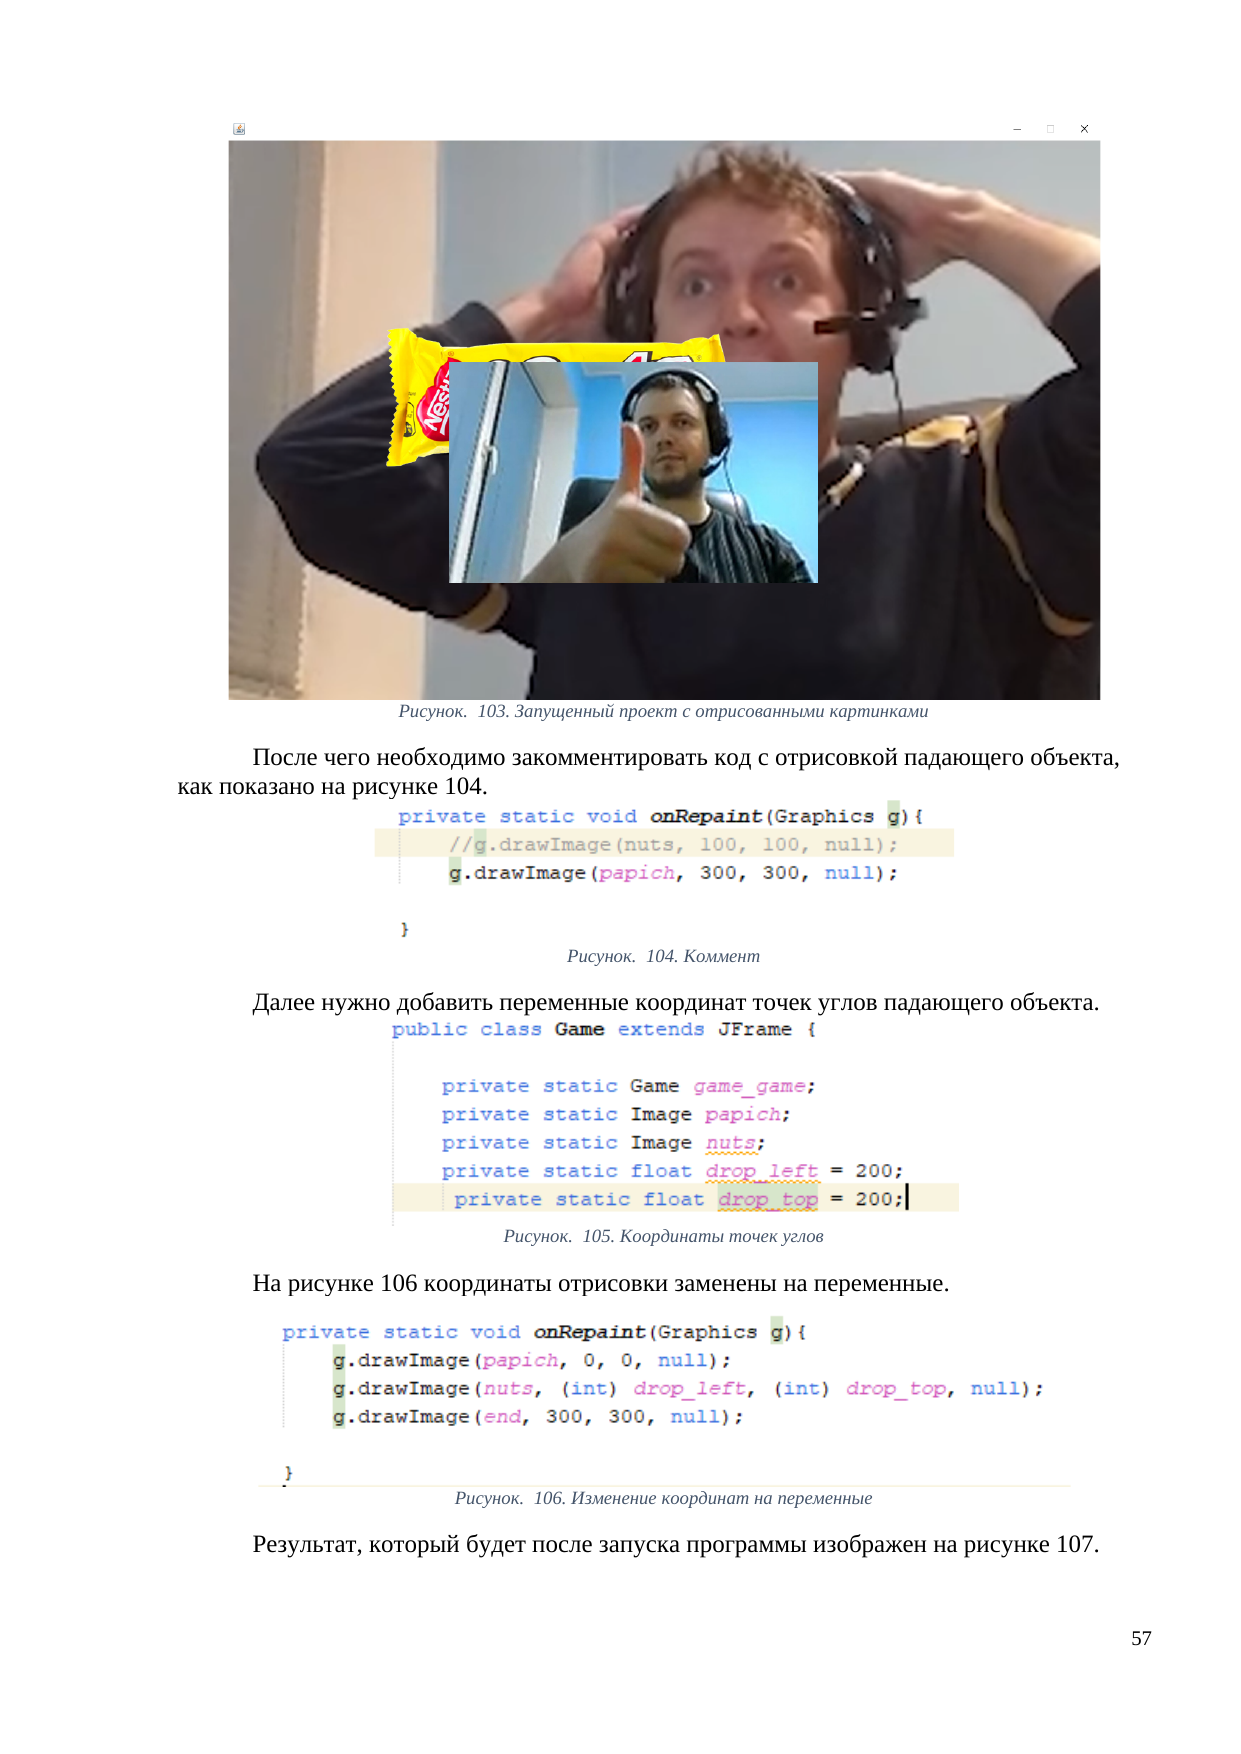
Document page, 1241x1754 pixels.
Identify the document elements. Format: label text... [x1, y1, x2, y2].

text Рисунок. 106. Изменение координат на переменные [177, 1487, 1152, 1509]
text Рисунок. 103. Запущенный проект с отрисованными картинками [177, 699, 1152, 721]
text После чего необходимо закомментировать код с отрисовкой падающего объекта, как показано на рисунке 104. [177, 742, 1152, 799]
text Результат, который будет после запуска программы изображен на рисунке 107. [177, 1529, 1152, 1558]
text Рисунок. 104. Коммент [177, 945, 1152, 966]
text На рисунке 106 координаты отрисовки заменены на переменные. [177, 1268, 1152, 1296]
picture [374, 799, 955, 945]
picture [228, 118, 1101, 700]
text Далее нужно добавить переменные координат точек углов падающего объекта. [177, 987, 1152, 1016]
text Рисунок. 105. Координаты точек углов [177, 1225, 1152, 1247]
picture [369, 1016, 959, 1226]
picture [258, 1296, 1071, 1487]
